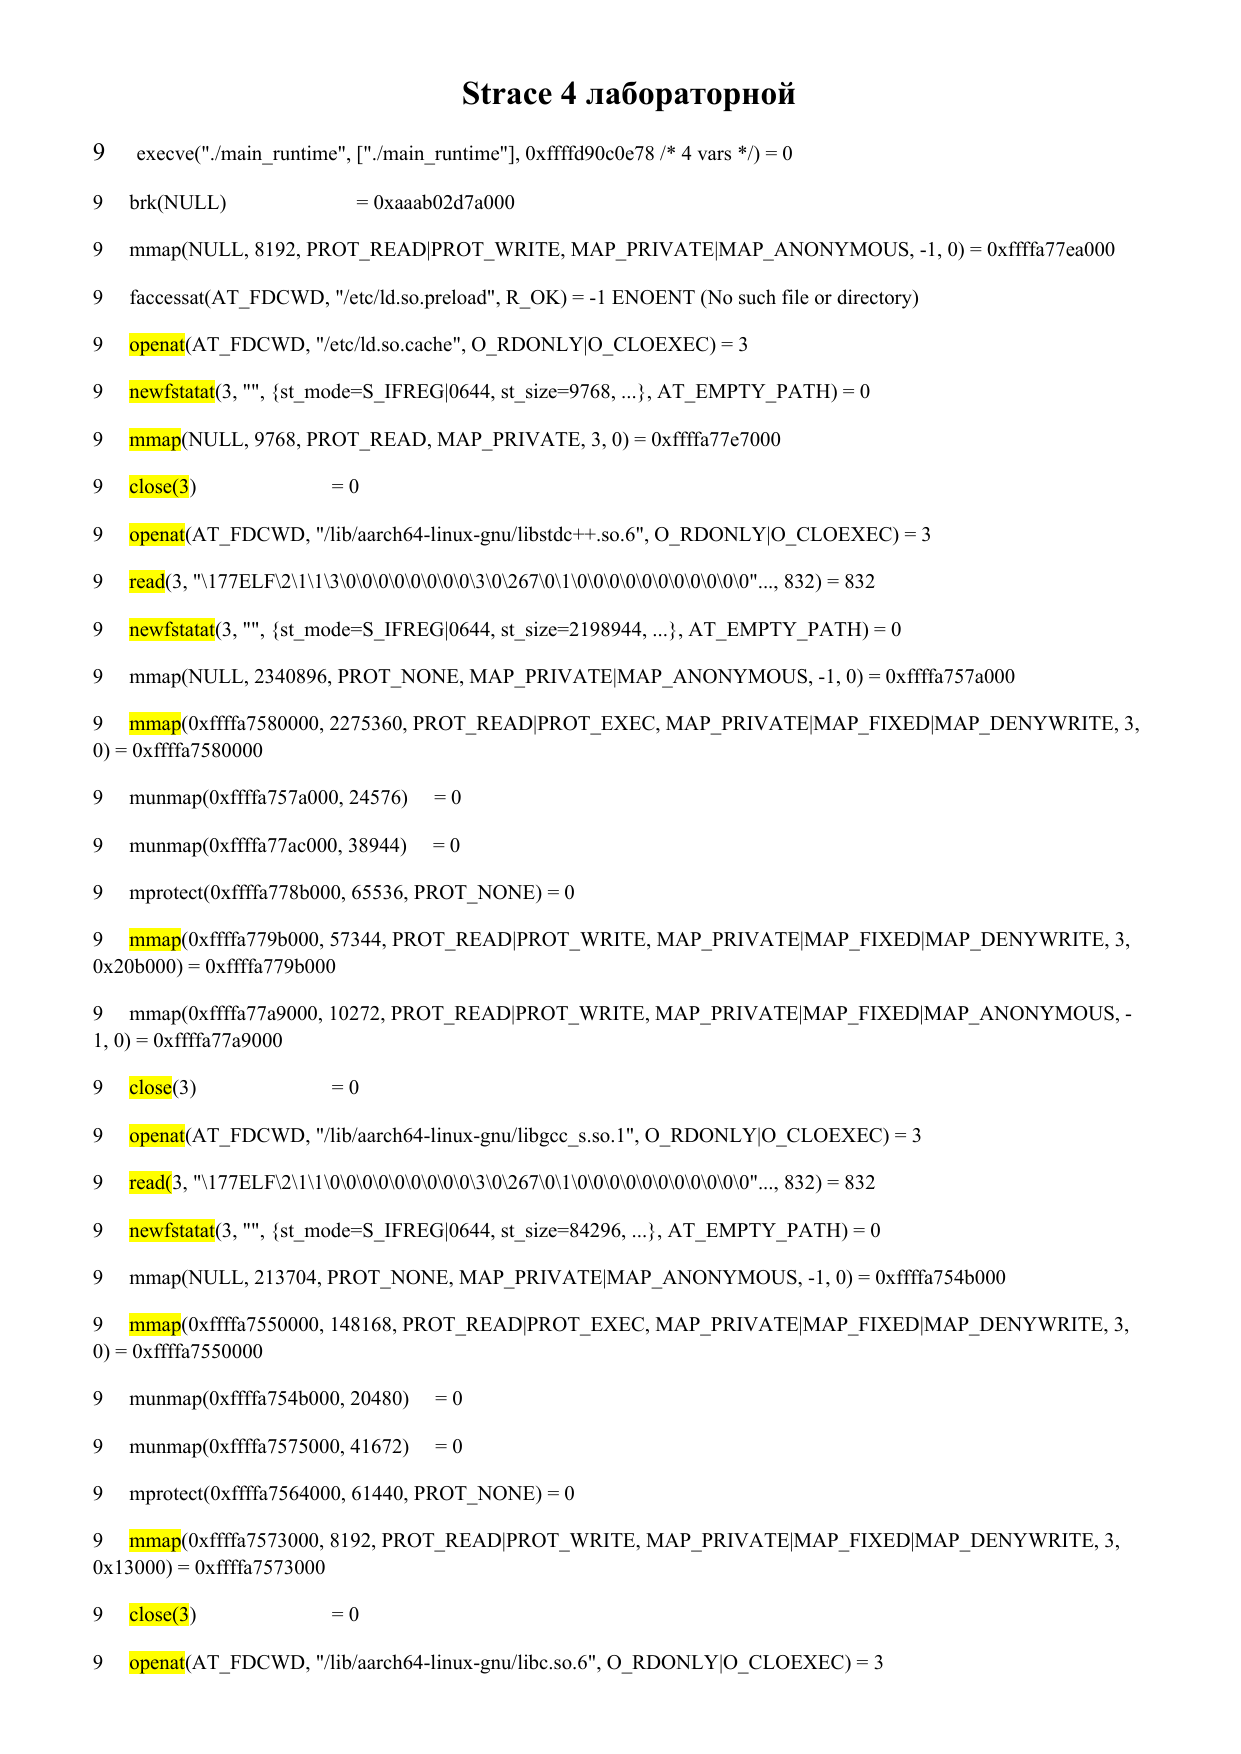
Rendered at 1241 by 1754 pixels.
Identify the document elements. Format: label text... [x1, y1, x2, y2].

text 9 mprotect(0xffffa7564000, 61440, PROT_NONE) = 0 [93, 1482, 1147, 1505]
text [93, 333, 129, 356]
text 9 munmap(0xffffa757a000, 24576) = 0 [93, 786, 1147, 809]
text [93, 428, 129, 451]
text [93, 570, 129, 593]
text 9 mmap(0xffffa7580000, 2275360, PROT_READ|PROT_EXEC, MAP_PRIVATE|MAP_FIXED|MAP_DENYWRITE, 3, 0) = 0xffffa7580000 [93, 712, 1147, 762]
text 9 mmap(0xffffa7573000, 8192, PROT_READ|PROT_WRITE, MAP_PRIVATE|MAP_FIXED|MAP_DENYWRITE, 3, 0x13000) = 0xffffa7573000 [93, 1529, 1147, 1579]
text 9 newfstatat(3, "", {st_mode=S_IFREG|0644, st_size=2198944, ...}, AT_EMPTY_PATH) = 0 [93, 617, 1147, 641]
text 9 close(3) = 0 [189, 475, 1147, 498]
text 9 newfstatat(3, "", {st_mode=S_IFREG|0644, st_size=84296, ...}, AT_EMPTY_PATH) = 0 [93, 1218, 1147, 1242]
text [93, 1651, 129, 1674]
text 9 openat(AT_FDCWD, "/etc/ld.so.cache", O_RDONLY|O_CLOEXEC) = 3 [185, 333, 1147, 356]
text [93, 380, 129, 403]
text 9 mmap(0xffffa77a9000, 10272, PROT_READ|PROT_WRITE, MAP_PRIVATE|MAP_FIXED|MAP_ANONYMOUS, -1, 0) = 0xffffa77a9000 [93, 1002, 1147, 1052]
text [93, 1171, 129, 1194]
text 9 mmap(NULL, 2340896, PROT_NONE, MAP_PRIVATE|MAP_ANONYMOUS, -1, 0) = 0xffffa757a000 [93, 665, 1147, 688]
text 9 close(3) = 0 [172, 1076, 1147, 1099]
text 9 munmap(0xffffa754b000, 20480) = 0 [93, 1387, 1147, 1410]
text 9 munmap(0xffffa77ac000, 38944) = 0 [93, 833, 1147, 857]
text 9 close(3) = 0 [189, 1603, 1147, 1626]
text 9 newfstatat(3, "", {st_mode=S_IFREG|0644, st_size=9768, ...}, AT_EMPTY_PATH) = 0 [215, 380, 1147, 403]
text 9 read(3, "\177ELF\2\1\1\3\0\0\0\0\0\0\0\0\3\0\267\0\1\0\0\0\0\0\0\0\0\0\0\0"..., 832) = 832 [165, 570, 1147, 593]
text 9 mmap(NULL, 9768, PROT_READ, MAP_PRIVATE, 3, 0) = 0xffffa77e7000 [181, 428, 1147, 451]
text Strace 4 лабораторной [93, 75, 1147, 112]
text 9 brk(NULL) = 0xaaab02d7a000 [93, 191, 1147, 214]
text 9 faccessat(AT_FDCWD, "/etc/ld.so.preload", R_OK) = -1 ENOENT (No such file or directory) [93, 286, 1147, 309]
text 9 mmap(NULL, 8192, PROT_READ|PROT_WRITE, MAP_PRIVATE|MAP_ANONYMOUS, -1, 0) = 0xffffa77ea000 [93, 238, 1147, 261]
text 9 openat(AT_FDCWD, "/lib/aarch64-linux-gnu/libgcc_s.so.1", O_RDONLY|O_CLOEXEC) = 3 [185, 1124, 1147, 1147]
text 9 mmap(0xffffa7550000, 148168, PROT_READ|PROT_EXEC, MAP_PRIVATE|MAP_FIXED|MAP_DENYWRITE, 3, 0) = 0xffffa7550000 [93, 1313, 1147, 1363]
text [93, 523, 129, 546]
text 9 mmap(0xffffa779b000, 57344, PROT_READ|PROT_WRITE, MAP_PRIVATE|MAP_FIXED|MAP_DENYWRITE, 3, 0x20b000) = 0xffffa779b000 [93, 928, 1147, 978]
text 9 execve("./main_runtime", ["./main_runtime"], 0xffffd90c0e78 /* 4 vars */) = 0 [93, 138, 1147, 166]
text 9 openat(AT_FDCWD, "/lib/aarch64-linux-gnu/libc.so.6", O_RDONLY|O_CLOEXEC) = 3 [185, 1651, 1147, 1674]
text 9 mprotect(0xffffa778b000, 65536, PROT_NONE) = 0 [93, 881, 1147, 904]
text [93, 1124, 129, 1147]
text 9 read(3, "\177ELF\2\1\1\0\0\0\0\0\0\0\0\0\3\0\267\0\1\0\0\0\0\0\0\0\0\0\0\0"..., 832) = 832 [172, 1171, 1147, 1194]
text 9 munmap(0xffffa7575000, 41672) = 0 [93, 1434, 1147, 1458]
text 9 openat(AT_FDCWD, "/lib/aarch64-linux-gnu/libstdc++.so.6", O_RDONLY|O_CLOEXEC) = 3 [185, 523, 1147, 546]
text 9 mmap(NULL, 213704, PROT_NONE, MAP_PRIVATE|MAP_ANONYMOUS, -1, 0) = 0xffffa754b000 [93, 1266, 1147, 1289]
